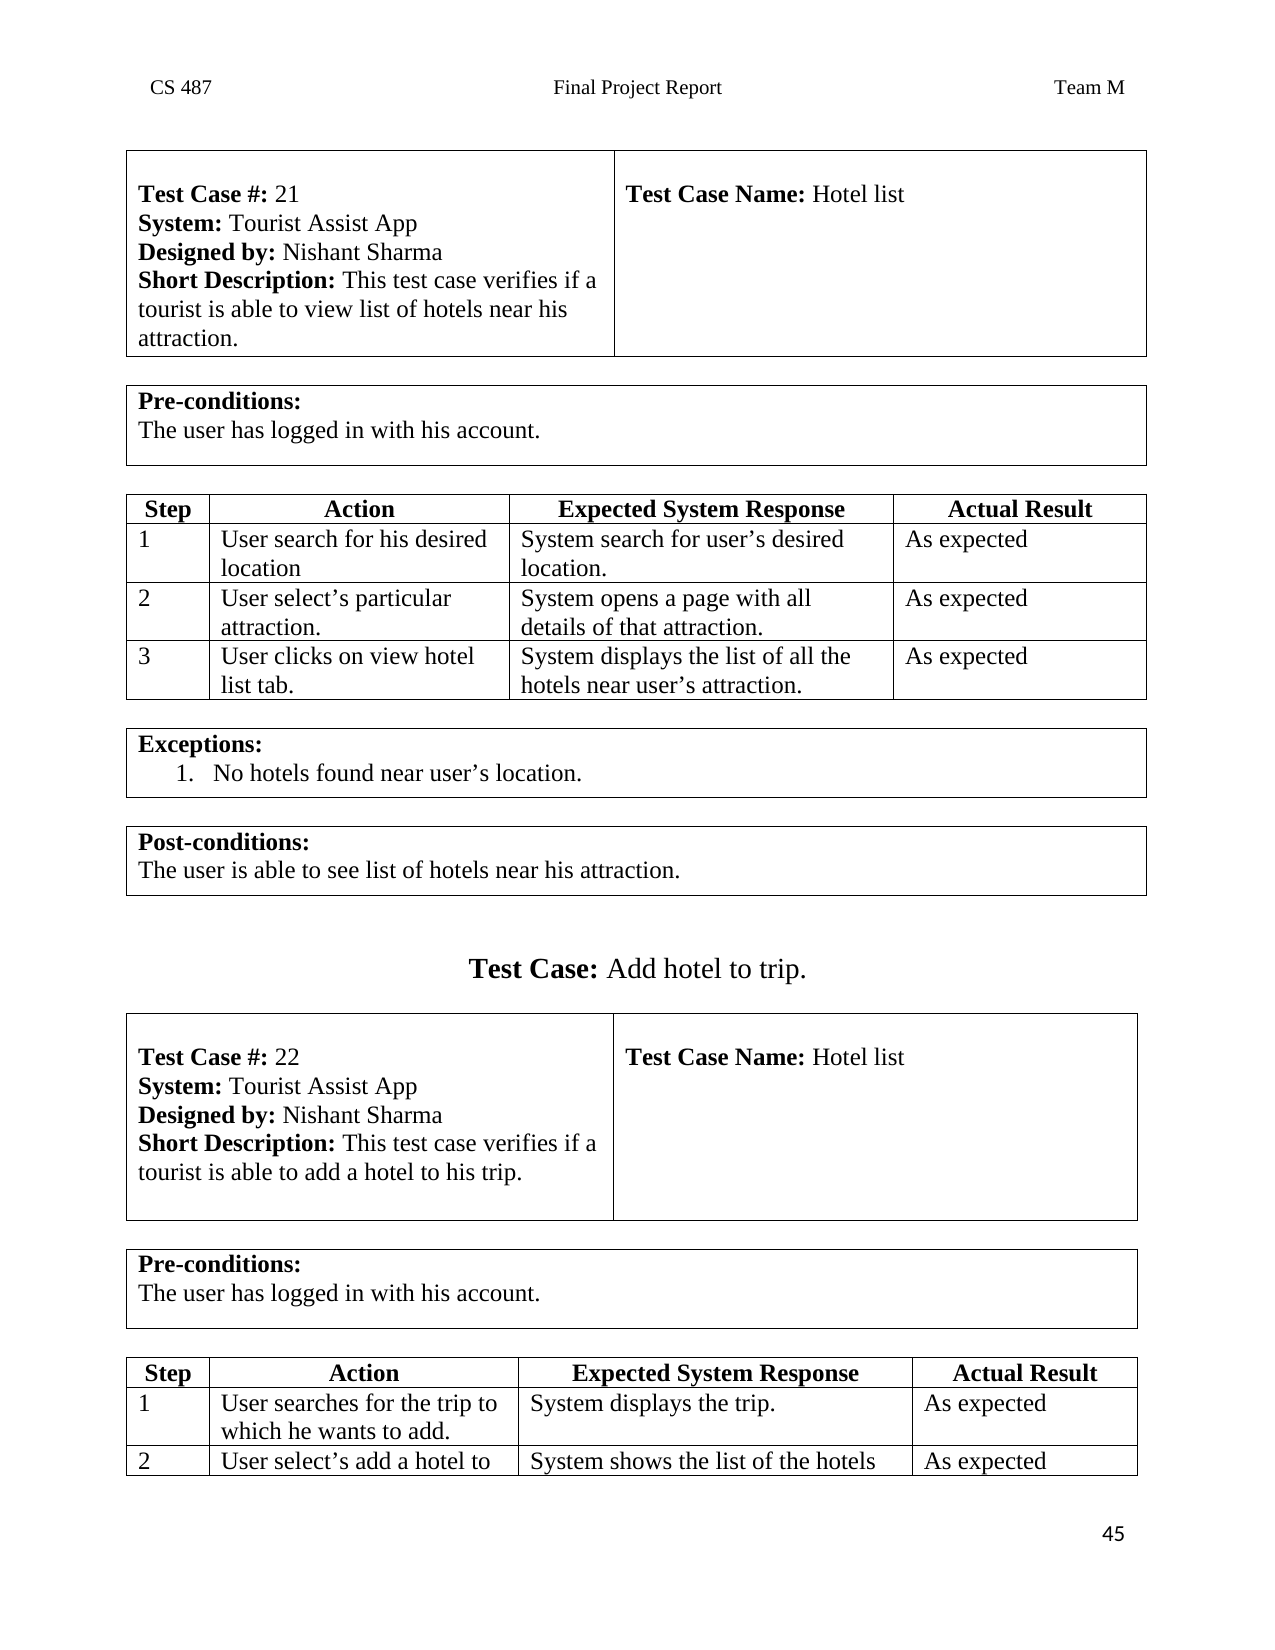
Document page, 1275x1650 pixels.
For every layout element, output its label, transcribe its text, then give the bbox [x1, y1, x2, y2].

table_cell As expected [894, 524, 1146, 582]
table_cell User clicks on view hotel list tab. [210, 641, 509, 699]
table_header Expected System Response [519, 1358, 912, 1387]
table_cell 3 [127, 641, 209, 699]
table_cell As expected [894, 641, 1146, 699]
table_cell System opens a page with all details of that attraction. [510, 583, 893, 640]
table_header Test Case #: 21 System: Tourist Assist App Designed by: Nishant Sharma Short Description: This test case verifies if a tourist is able to view list of hotels near his attraction. [127, 151, 614, 356]
table_cell System search for user’s desired location. [510, 524, 893, 582]
table_header Pre-conditions: The user has logged in with his account. [127, 386, 1146, 464]
table_header Test Case Name: Hotel list [614, 1014, 1137, 1219]
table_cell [519, 1446, 912, 1475]
table_cell 2 [127, 583, 209, 640]
table_cell As expected [913, 1388, 1137, 1445]
table_header Step [127, 495, 209, 523]
table_cell User search for his desired location [210, 524, 509, 582]
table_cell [210, 1446, 518, 1475]
table_cell 1 [127, 524, 209, 582]
table_header Post-conditions: The user is able to see list of hotels near his attraction. [127, 827, 1146, 894]
table_cell 2 [127, 1446, 209, 1475]
table_header Exceptions: No hotels found near user’s location. [127, 729, 1146, 797]
table_cell As expected [913, 1446, 1137, 1475]
table_header Actual Result [894, 495, 1146, 523]
table_cell User select’s particular attraction. [210, 583, 509, 640]
table_header Test Case Name: Hotel list [615, 151, 1146, 356]
table_cell 1 [127, 1388, 209, 1445]
table_header Step [127, 1358, 209, 1387]
table_cell System displays the list of all the hotels near user’s attraction. [510, 641, 893, 699]
table_header Test Case #: 22 System: Tourist Assist App Designed by: Nishant Sharma Short Description: This test case verifies if a tourist is able to add a hotel to his trip. [127, 1014, 613, 1219]
table_cell User searches for the trip to which he wants to add. [210, 1388, 518, 1445]
text Test Case: Add hotel to trip. [150, 952, 1125, 985]
table_header Expected System Response [510, 495, 893, 523]
table_cell As expected [894, 583, 1146, 640]
table_header Action [210, 495, 509, 523]
table_header Action [210, 1358, 518, 1387]
table_header Pre-conditions: The user has logged in with his account. [127, 1250, 1137, 1328]
table_header Actual Result [913, 1358, 1137, 1387]
table_cell System displays the trip. [519, 1388, 912, 1445]
